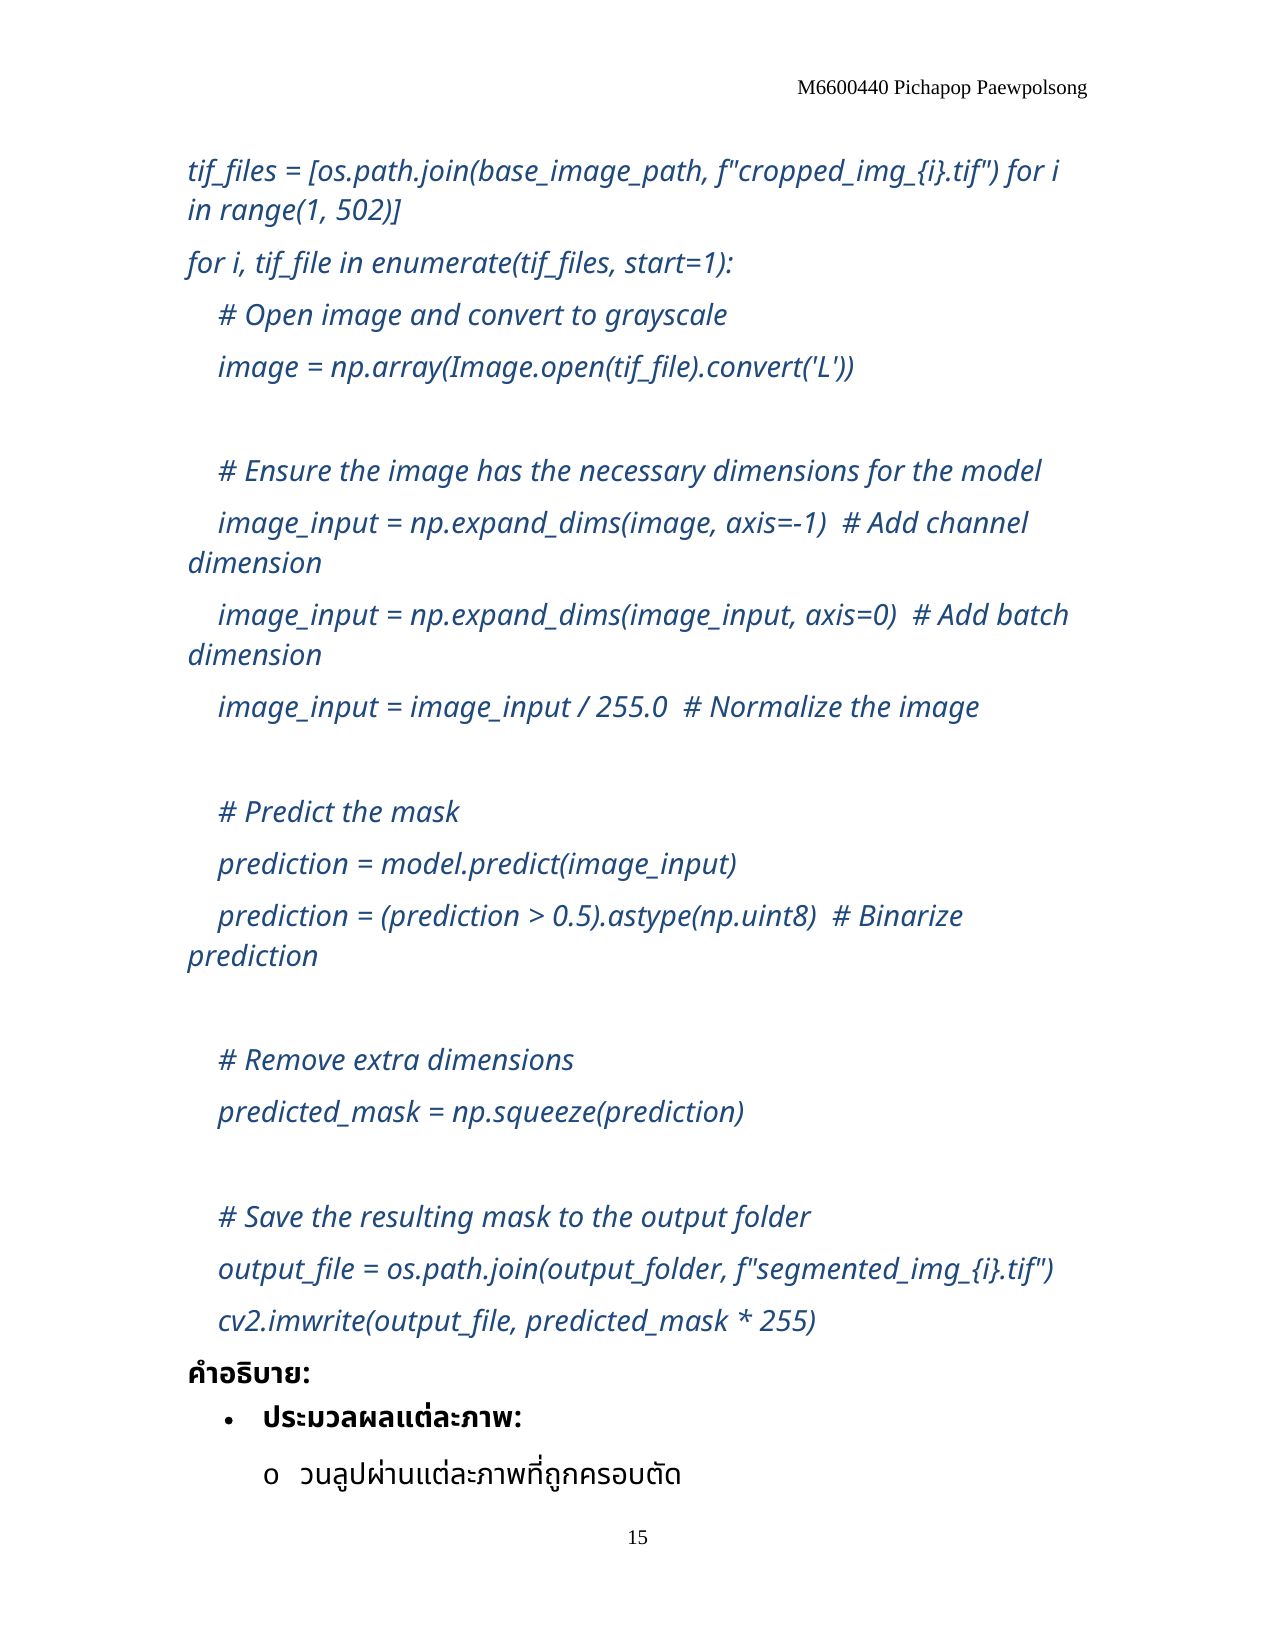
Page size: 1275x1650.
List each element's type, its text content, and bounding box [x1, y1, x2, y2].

list ประมวลผลแต่ละภาพ: [225, 1397, 1087, 1441]
text predicted_mask = np.squeeze(prediction) [187, 1092, 1087, 1131]
text tif_files = [os.path.join(base_image_path, f"cropped_img_{i}.tif") for i in range(1, 502)] [187, 150, 1087, 229]
text # Remove extra dimensions [187, 1039, 1087, 1079]
text คำอธิบาย: [187, 1352, 1087, 1397]
text # Predict the mask [187, 791, 1087, 831]
text output_file = os.path.join(output_folder, f"segmented_img_{i}.tif") [187, 1248, 1087, 1288]
text image = np.array(Image.open(tif_file).convert('L')) [187, 346, 1087, 386]
text # Ensure the image has the necessary dimensions for the model [187, 451, 1087, 490]
list วนลูปผ่านแต่ละภาพที่ถูกครอบตัด [262, 1453, 1087, 1498]
text for i, tif_file in enumerate(tif_files, start=1): [187, 242, 1087, 282]
text image_input = np.expand_dims(image_input, axis=0) # Add batch dimension [187, 595, 1087, 674]
text # Save the resulting mask to the output folder [187, 1196, 1087, 1236]
text image_input = np.expand_dims(image, axis=-1) # Add channel dimension [187, 503, 1087, 582]
text image_input = image_input / 255.0 # Normalize the image [187, 687, 1087, 726]
text # Open image and convert to grayscale [187, 294, 1087, 334]
text prediction = (prediction > 0.5).astype(np.uint8) # Binarize prediction [187, 895, 1087, 975]
text cv2.imwrite(output_file, predicted_mask * 255) [187, 1300, 1087, 1340]
text prediction = model.predict(image_input) [187, 843, 1087, 883]
